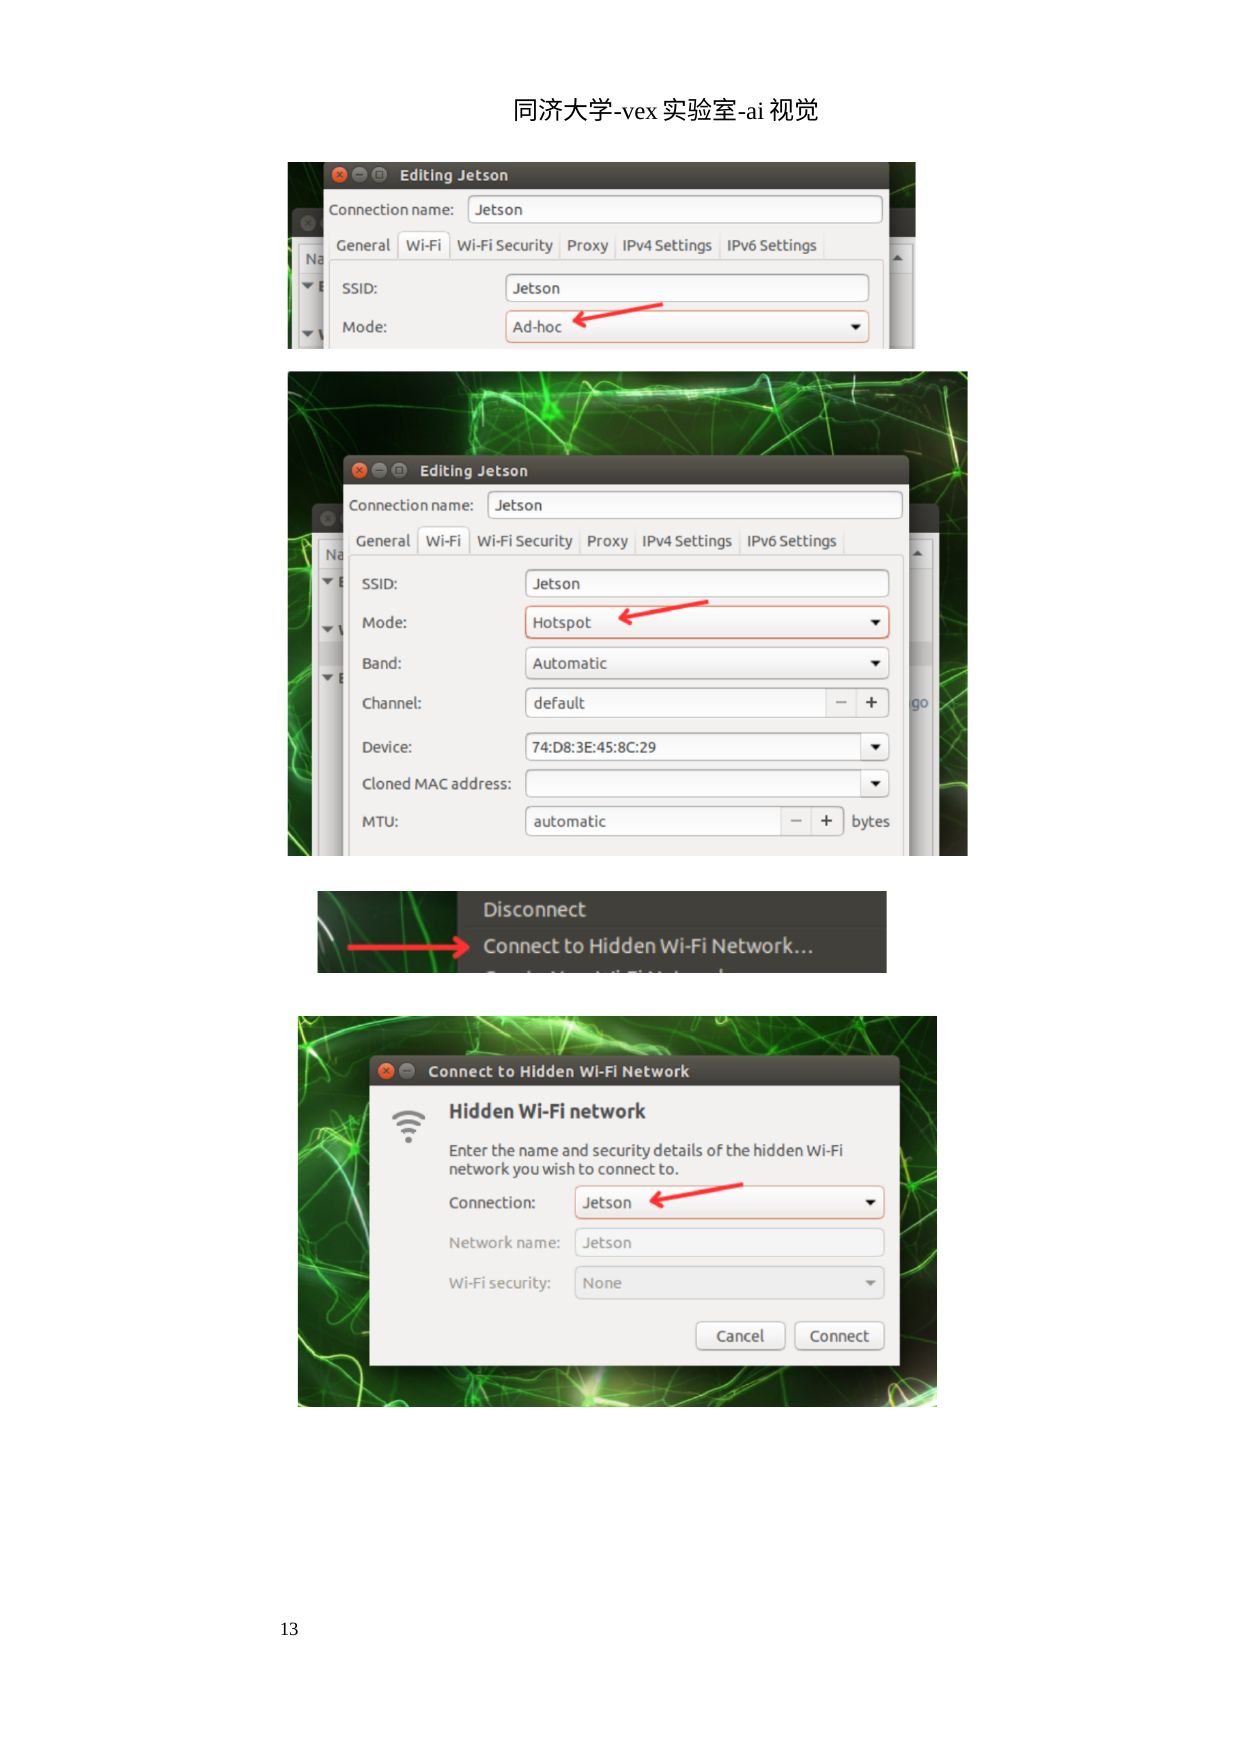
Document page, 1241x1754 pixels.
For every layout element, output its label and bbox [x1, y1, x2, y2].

picture [279, 891, 887, 973]
picture [279, 1003, 944, 1407]
picture [279, 162, 970, 856]
